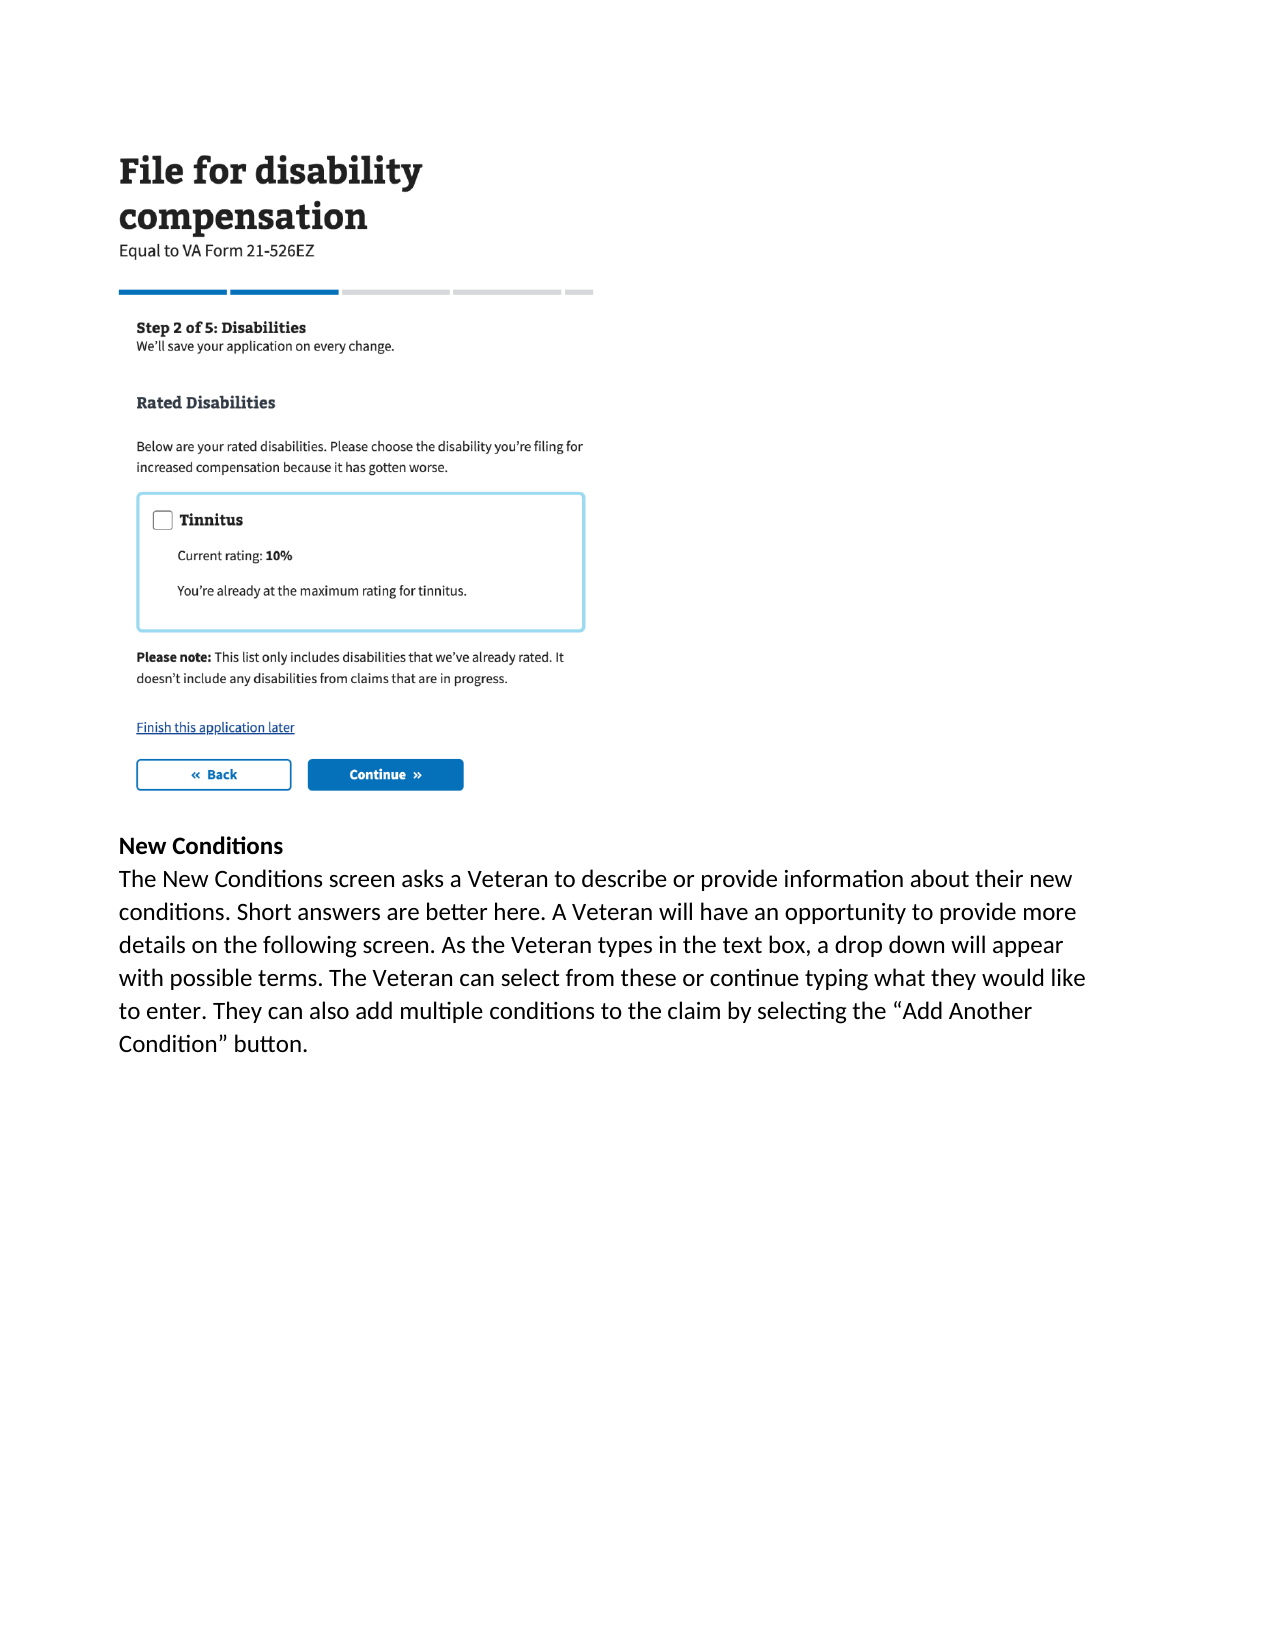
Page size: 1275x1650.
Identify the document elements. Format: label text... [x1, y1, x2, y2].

subtitle New [119, 830, 1103, 861]
text The New screen asks a Veteran to describe or provide information about their new . Short answers are better here. A Veteran will have an opportunity to provide more details on the following screen. As the Veteran types in the text box, a drop down will appear with possible terms. The Veteran can select from these or continue typing what they would like to enter. They can also add multiple to the claim by selecting the “Add Another Condition” button. [119, 863, 1103, 1058]
picture [117, 150, 594, 797]
